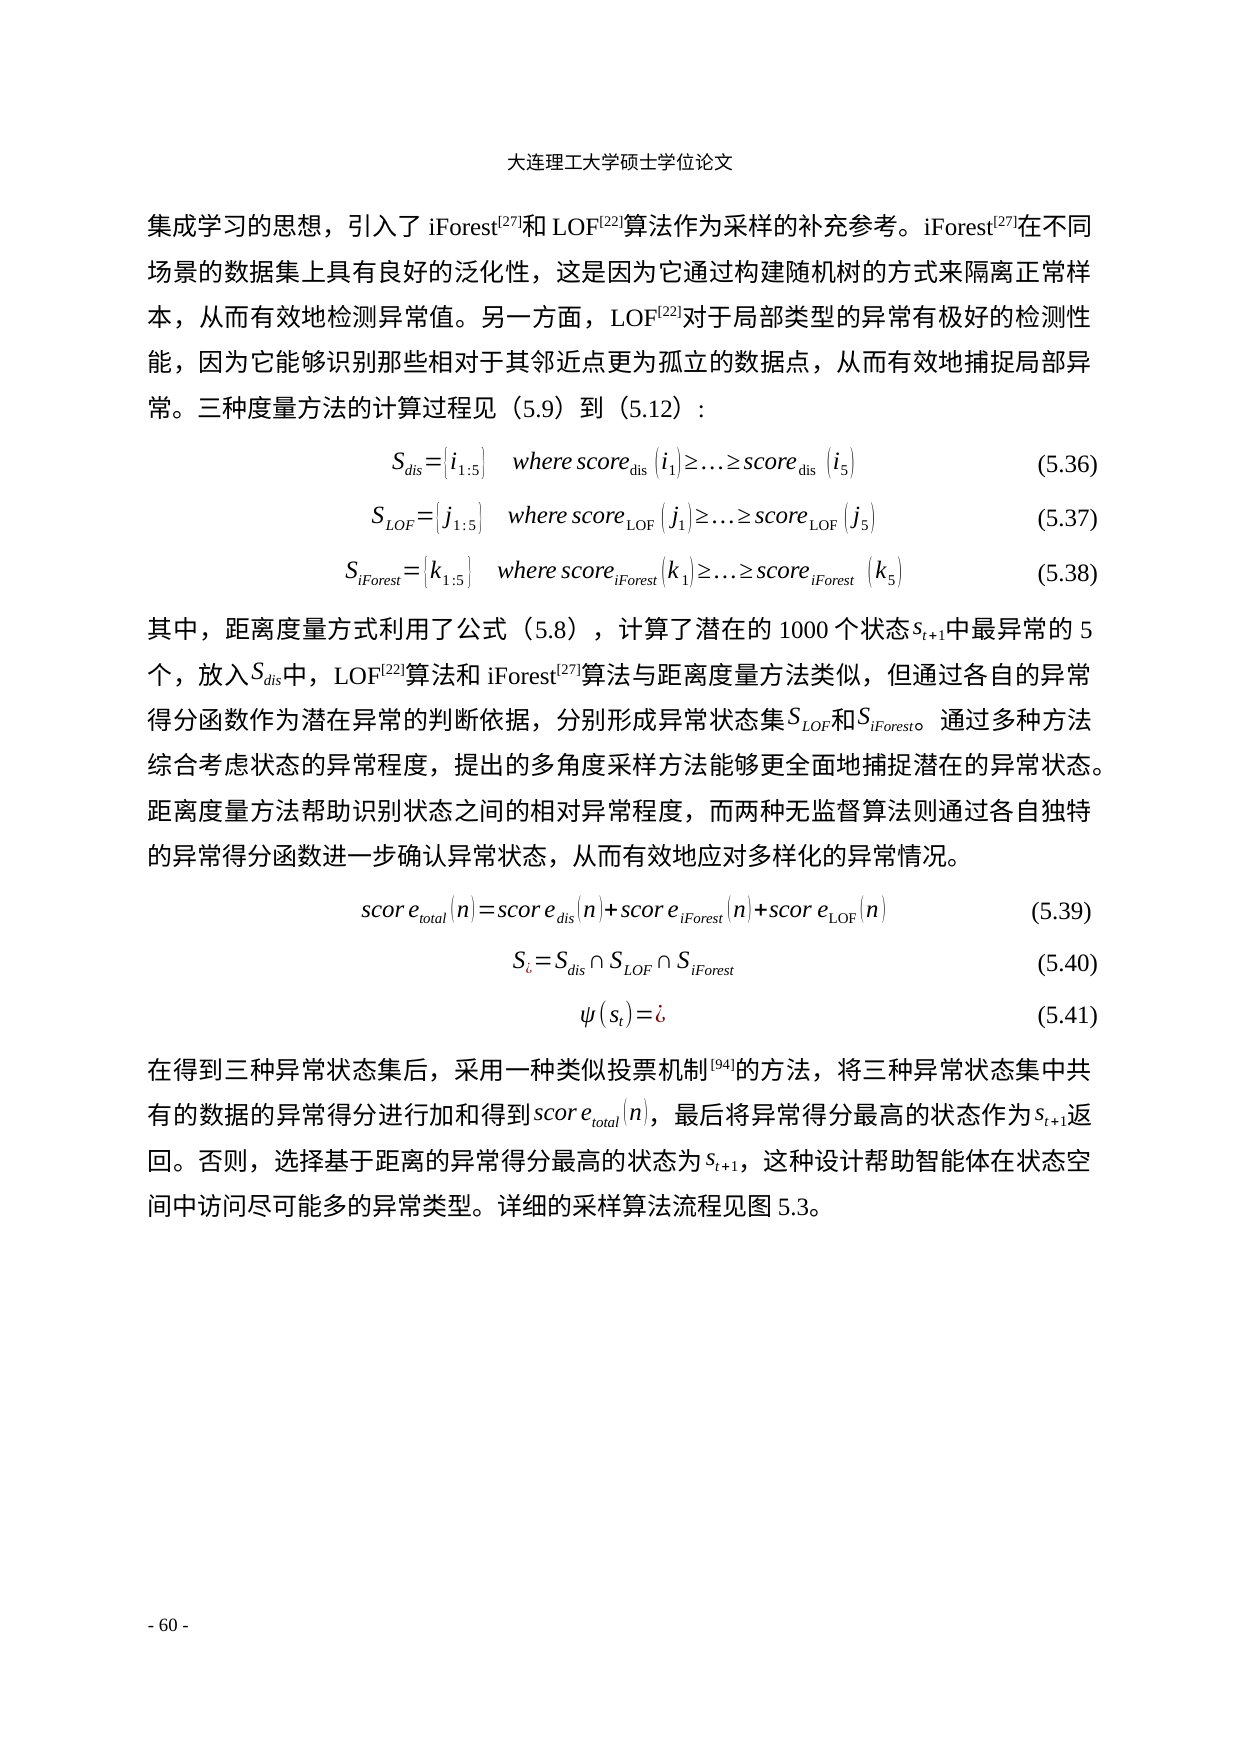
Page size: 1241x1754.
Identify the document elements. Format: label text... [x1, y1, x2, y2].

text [148, 207, 1092, 424]
text 在得到三种异常状态集后，采用一种类似投票机制[94]的方法，将三种异常状态集中共有的数据的异常得分进行加和得到，最后将异常得分最高的状态作为返回。否则，选择基于距离的异常得分最高的状态为，这种设计帮助智能体在状态空间中访问尽可能多的异常类型。详细的采样算法流程见图5.3。 [148, 1050, 1092, 1223]
text 其中，距离度量方式利用了公式（5.8），计算了潜在的1000个状态中最异常的5个，放入中，LOF[22]算法和iForest[27]算法与距离度量方法类似，但通过各自的异常得分函数作为潜在异常的判断依据，分别形成异常状态集和。通过多种方法综合考虑状态的异常程度，提出的多角度采样方法能够更全面地捕捉潜在的异常状态。距离度量方法帮助识别状态之间的相对异常程度，而两种无监督算法则通过各自独特的异常得分函数进一步确认异常状态，从而有效地应对多样化的异常情况。 [148, 610, 1092, 873]
